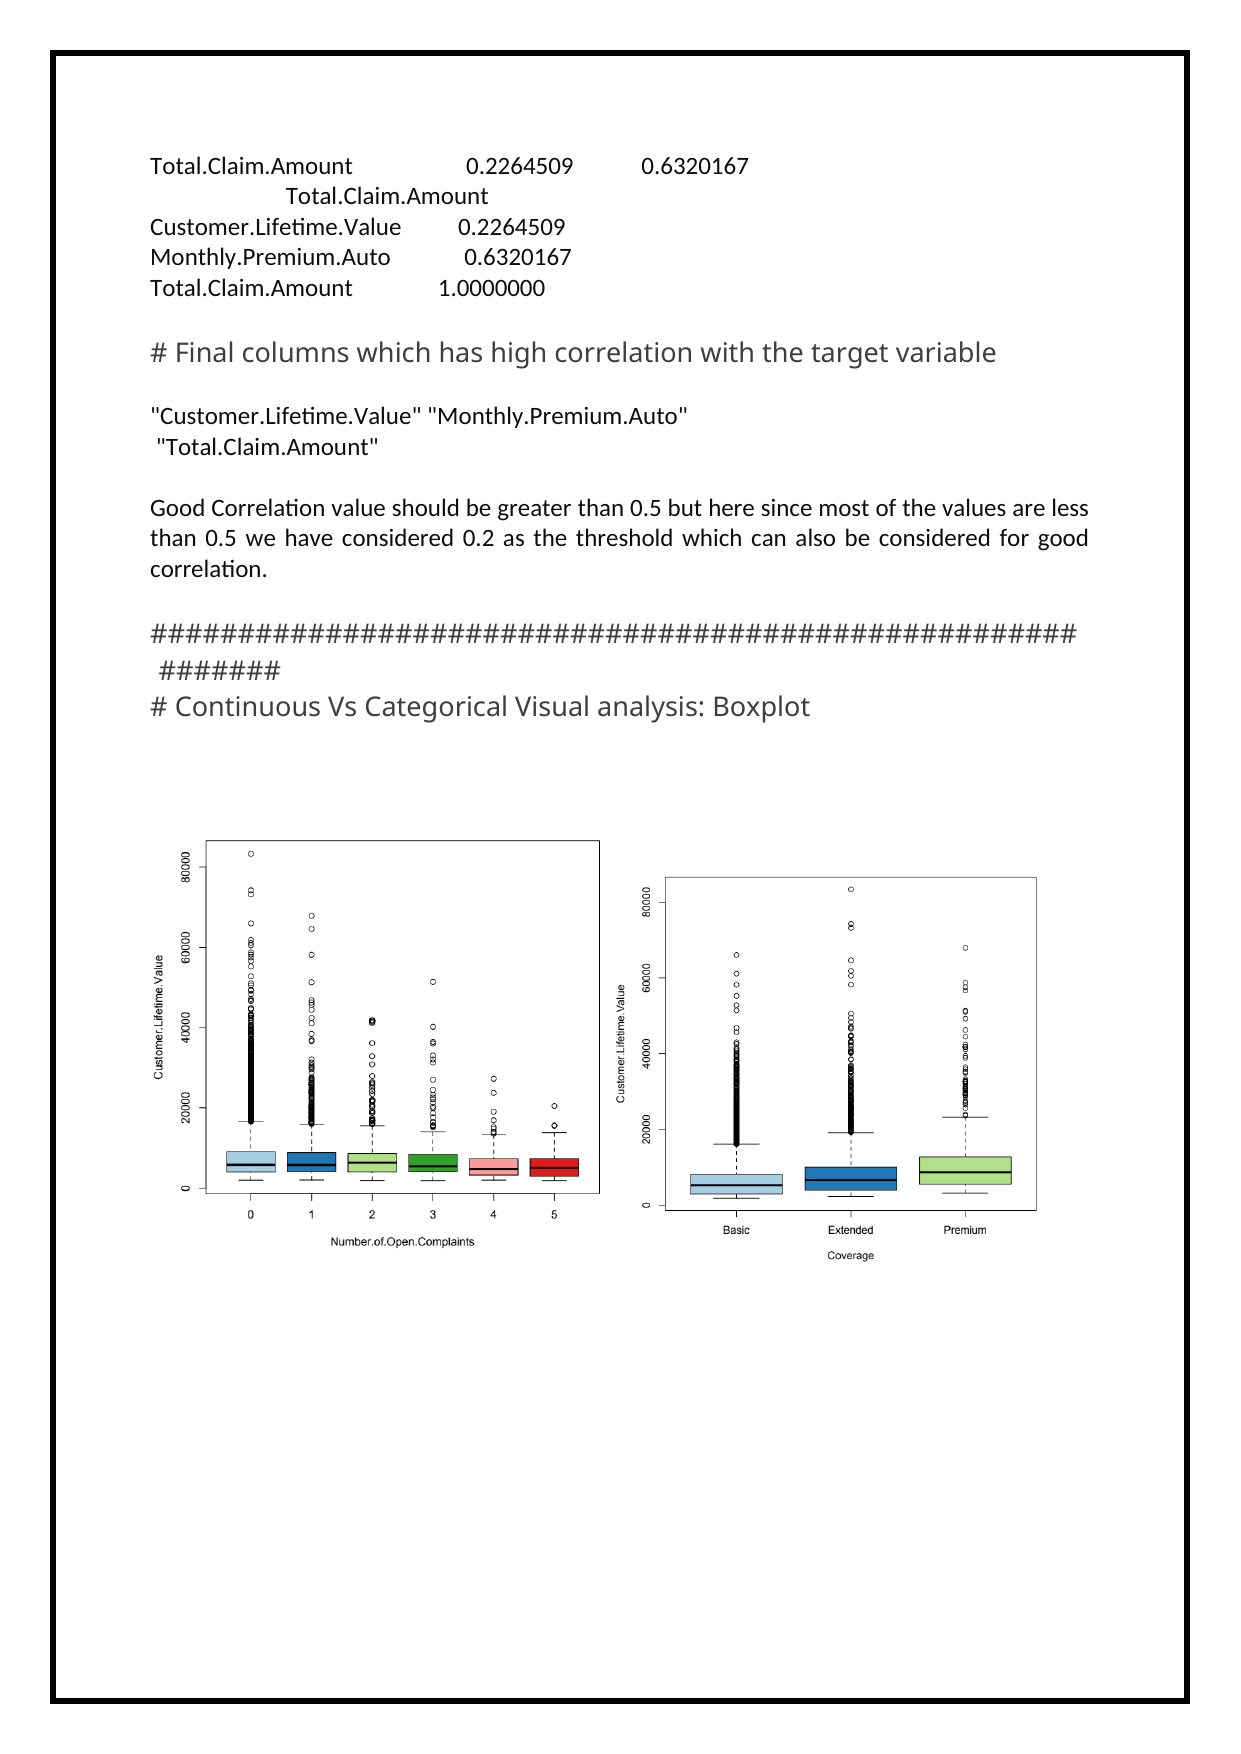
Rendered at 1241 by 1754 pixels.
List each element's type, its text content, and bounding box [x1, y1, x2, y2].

text Total.Claim.Amount 1.0000000 [150, 272, 1090, 303]
text ############################################################ [150, 614, 1090, 688]
text Good Correlation value should be greater than 0.5 but here since most of the values are less than 0.5 we have considered 0.2 as the threshold which can also be considered for good correlation. [150, 492, 1090, 584]
text Customer.Lifetime.Value 0.2264509 [150, 211, 1090, 242]
text Monthly.Premium.Auto 0.6320167 [150, 242, 1090, 272]
text # Continuous Vs Categorical Visual analysis: Boxplot [150, 688, 1090, 725]
text "Customer.Lifetime.Value" "Monthly.Premium.Auto" [150, 401, 1090, 431]
text Total.Claim.Amount 0.2264509 0.6320167 [150, 150, 1090, 181]
text # Final columns which has high correlation with the target variable [150, 333, 1090, 370]
text Total.Claim.Amount [150, 181, 1090, 211]
text "Total.Claim.Amount" [150, 431, 1090, 462]
